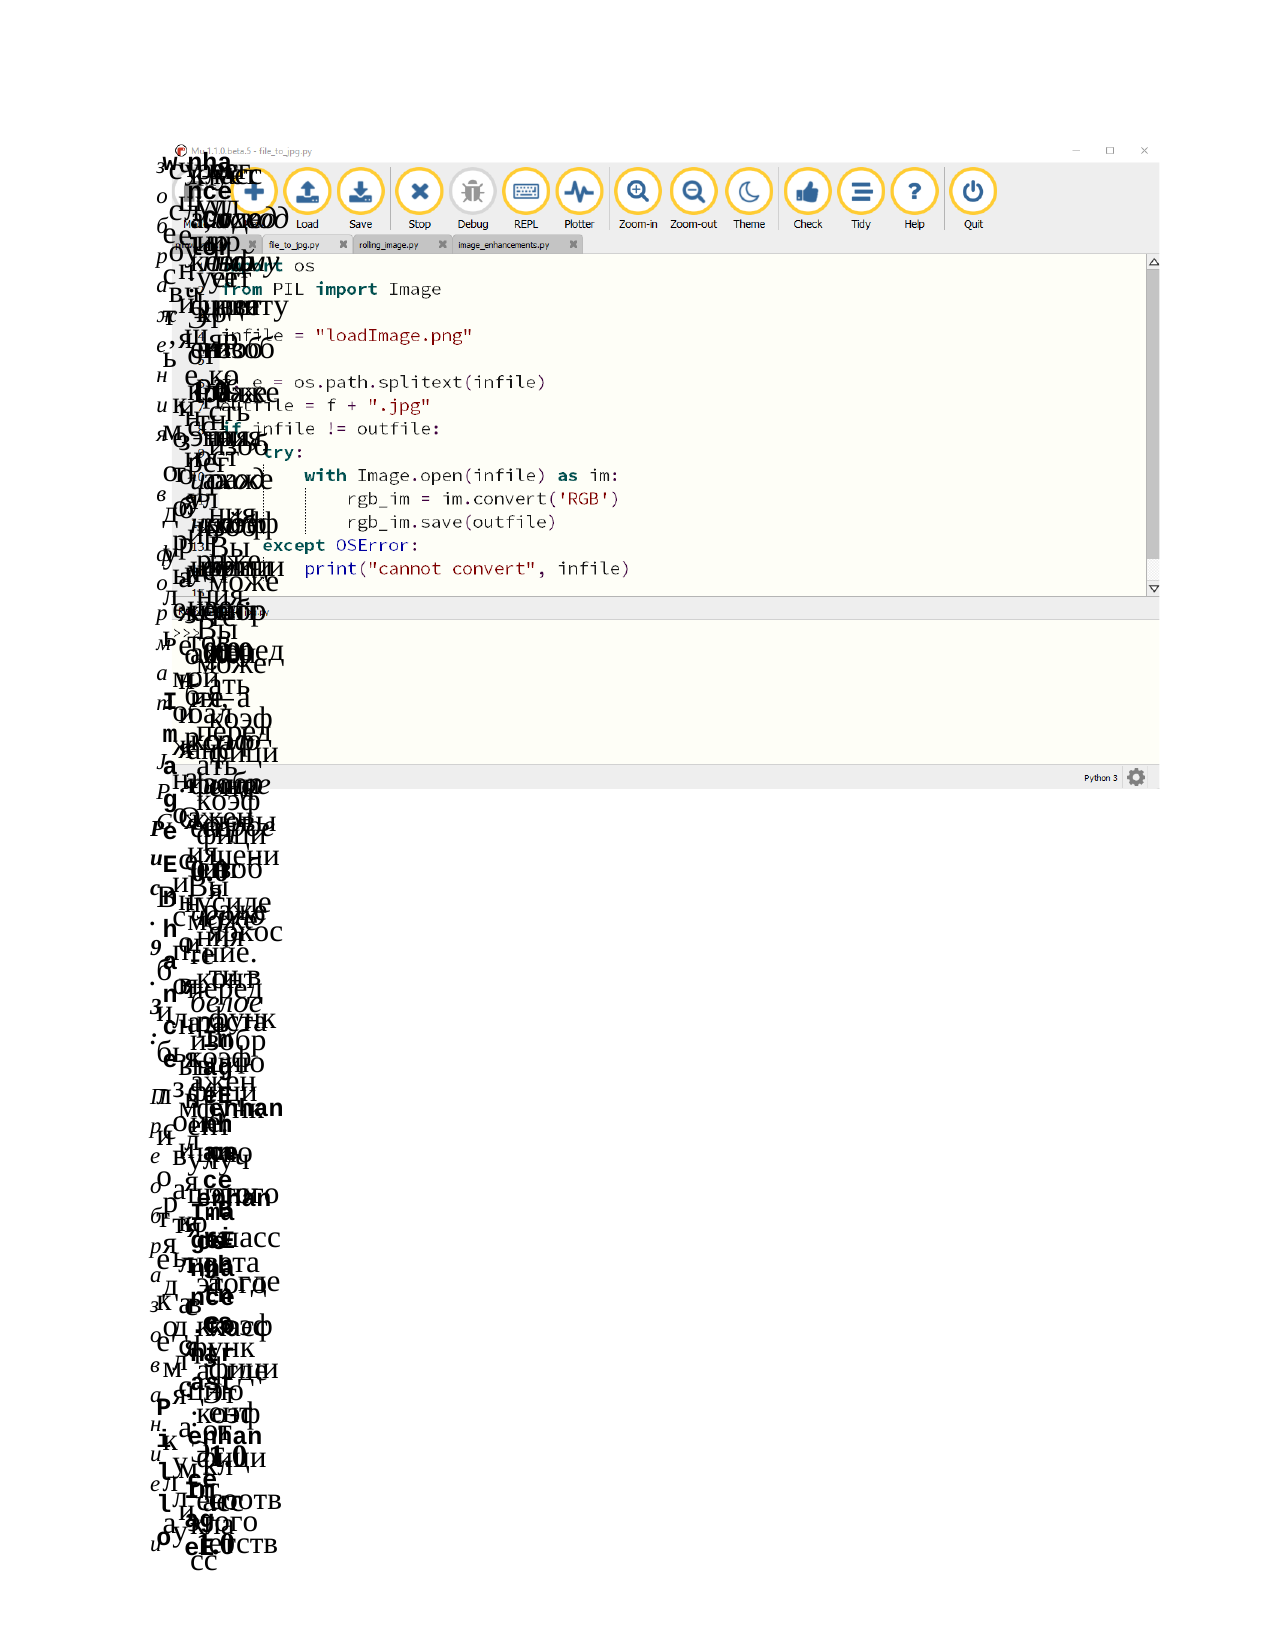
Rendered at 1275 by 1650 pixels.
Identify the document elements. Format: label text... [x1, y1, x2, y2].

picture [227, 336, 234, 344]
picture [265, 216, 269, 226]
picture [171, 141, 1160, 789]
picture [198, 443, 202, 453]
picture [269, 520, 274, 532]
picture [174, 166, 178, 178]
picture [251, 345, 255, 356]
picture [277, 215, 285, 227]
picture [229, 202, 235, 219]
picture [230, 238, 237, 250]
picture [174, 751, 178, 775]
picture [216, 710, 228, 738]
picture [237, 476, 245, 487]
picture [192, 271, 196, 296]
picture [192, 538, 196, 562]
picture [192, 402, 196, 418]
picture [217, 203, 222, 214]
picture [220, 661, 228, 672]
picture [192, 459, 196, 471]
picture [227, 372, 235, 382]
picture [198, 639, 202, 651]
picture [192, 188, 196, 206]
picture [217, 576, 222, 586]
picture [171, 302, 178, 435]
picture [174, 742, 178, 752]
picture [245, 258, 250, 269]
picture [174, 220, 178, 247]
picture [217, 547, 224, 556]
picture [192, 710, 196, 722]
picture [217, 245, 227, 257]
picture [198, 417, 202, 435]
picture [192, 328, 196, 343]
picture [257, 442, 265, 454]
picture [238, 171, 249, 183]
picture [226, 750, 230, 761]
picture [217, 538, 223, 546]
picture [192, 723, 196, 733]
picture [174, 557, 178, 570]
picture [250, 749, 257, 761]
picture [198, 663, 202, 693]
picture [225, 576, 234, 604]
picture [263, 715, 268, 727]
picture [198, 544, 202, 556]
picture [174, 207, 178, 219]
picture [220, 737, 228, 746]
picture [174, 469, 178, 504]
picture [192, 526, 196, 539]
picture [174, 179, 178, 206]
picture [198, 502, 202, 522]
picture [174, 676, 178, 708]
picture [260, 728, 266, 740]
picture [269, 215, 273, 227]
picture [198, 402, 202, 416]
picture [198, 694, 202, 713]
picture [241, 446, 249, 454]
picture [255, 607, 262, 619]
picture [174, 584, 178, 604]
picture [198, 327, 202, 343]
picture [198, 275, 202, 292]
picture [174, 515, 178, 536]
picture [198, 358, 202, 380]
picture [232, 578, 240, 590]
picture [227, 715, 235, 727]
picture [231, 599, 238, 606]
picture [231, 728, 238, 740]
picture [192, 758, 196, 776]
picture [253, 476, 261, 488]
picture [192, 385, 196, 401]
picture [192, 582, 196, 606]
picture [192, 663, 196, 673]
picture [174, 719, 178, 743]
picture [192, 674, 196, 684]
picture [192, 446, 196, 458]
picture [211, 737, 217, 745]
picture [198, 577, 202, 591]
picture [174, 261, 178, 288]
picture [256, 715, 261, 727]
picture [174, 445, 178, 468]
picture [252, 737, 257, 749]
picture [174, 413, 178, 430]
picture [217, 179, 221, 189]
picture [244, 523, 251, 535]
picture [198, 466, 202, 486]
picture [198, 750, 202, 768]
picture [242, 607, 246, 619]
picture [192, 509, 196, 519]
picture [174, 248, 178, 260]
picture [192, 620, 196, 637]
picture [174, 616, 178, 673]
picture [217, 583, 224, 606]
picture [192, 159, 196, 170]
picture [198, 227, 202, 237]
picture [192, 314, 196, 327]
picture [261, 215, 265, 227]
